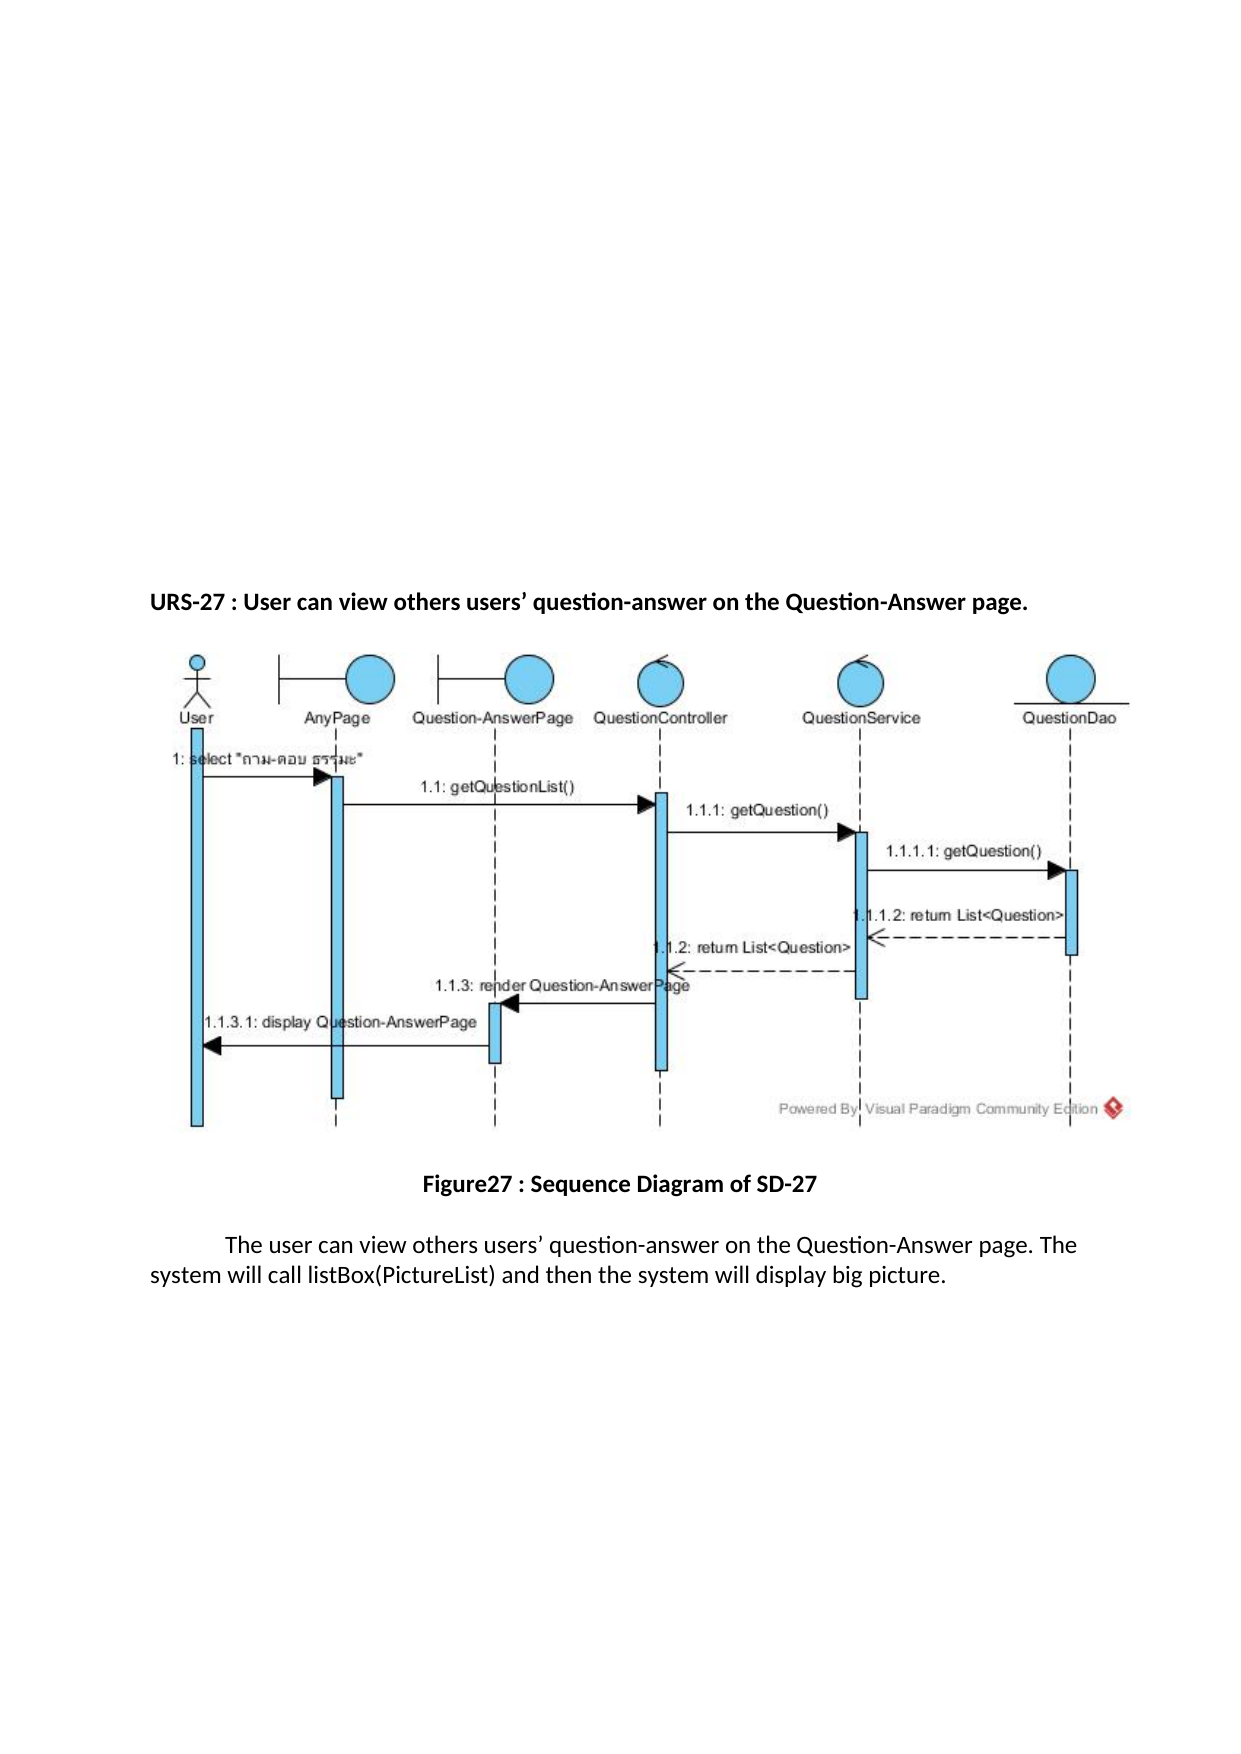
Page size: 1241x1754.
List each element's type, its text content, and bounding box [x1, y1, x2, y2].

text URS-27 : User can view others users’ question-answer on the Question-Answer page. [150, 586, 1090, 617]
text Figure27 : Sequence Diagram of SD-27 [150, 1168, 1090, 1198]
text The user can view others users’ question-answer on the Question-Answer page. The system will call listBox(PictureList) and then the system will display big picture. [150, 1229, 1090, 1290]
picture [150, 652, 1131, 1133]
